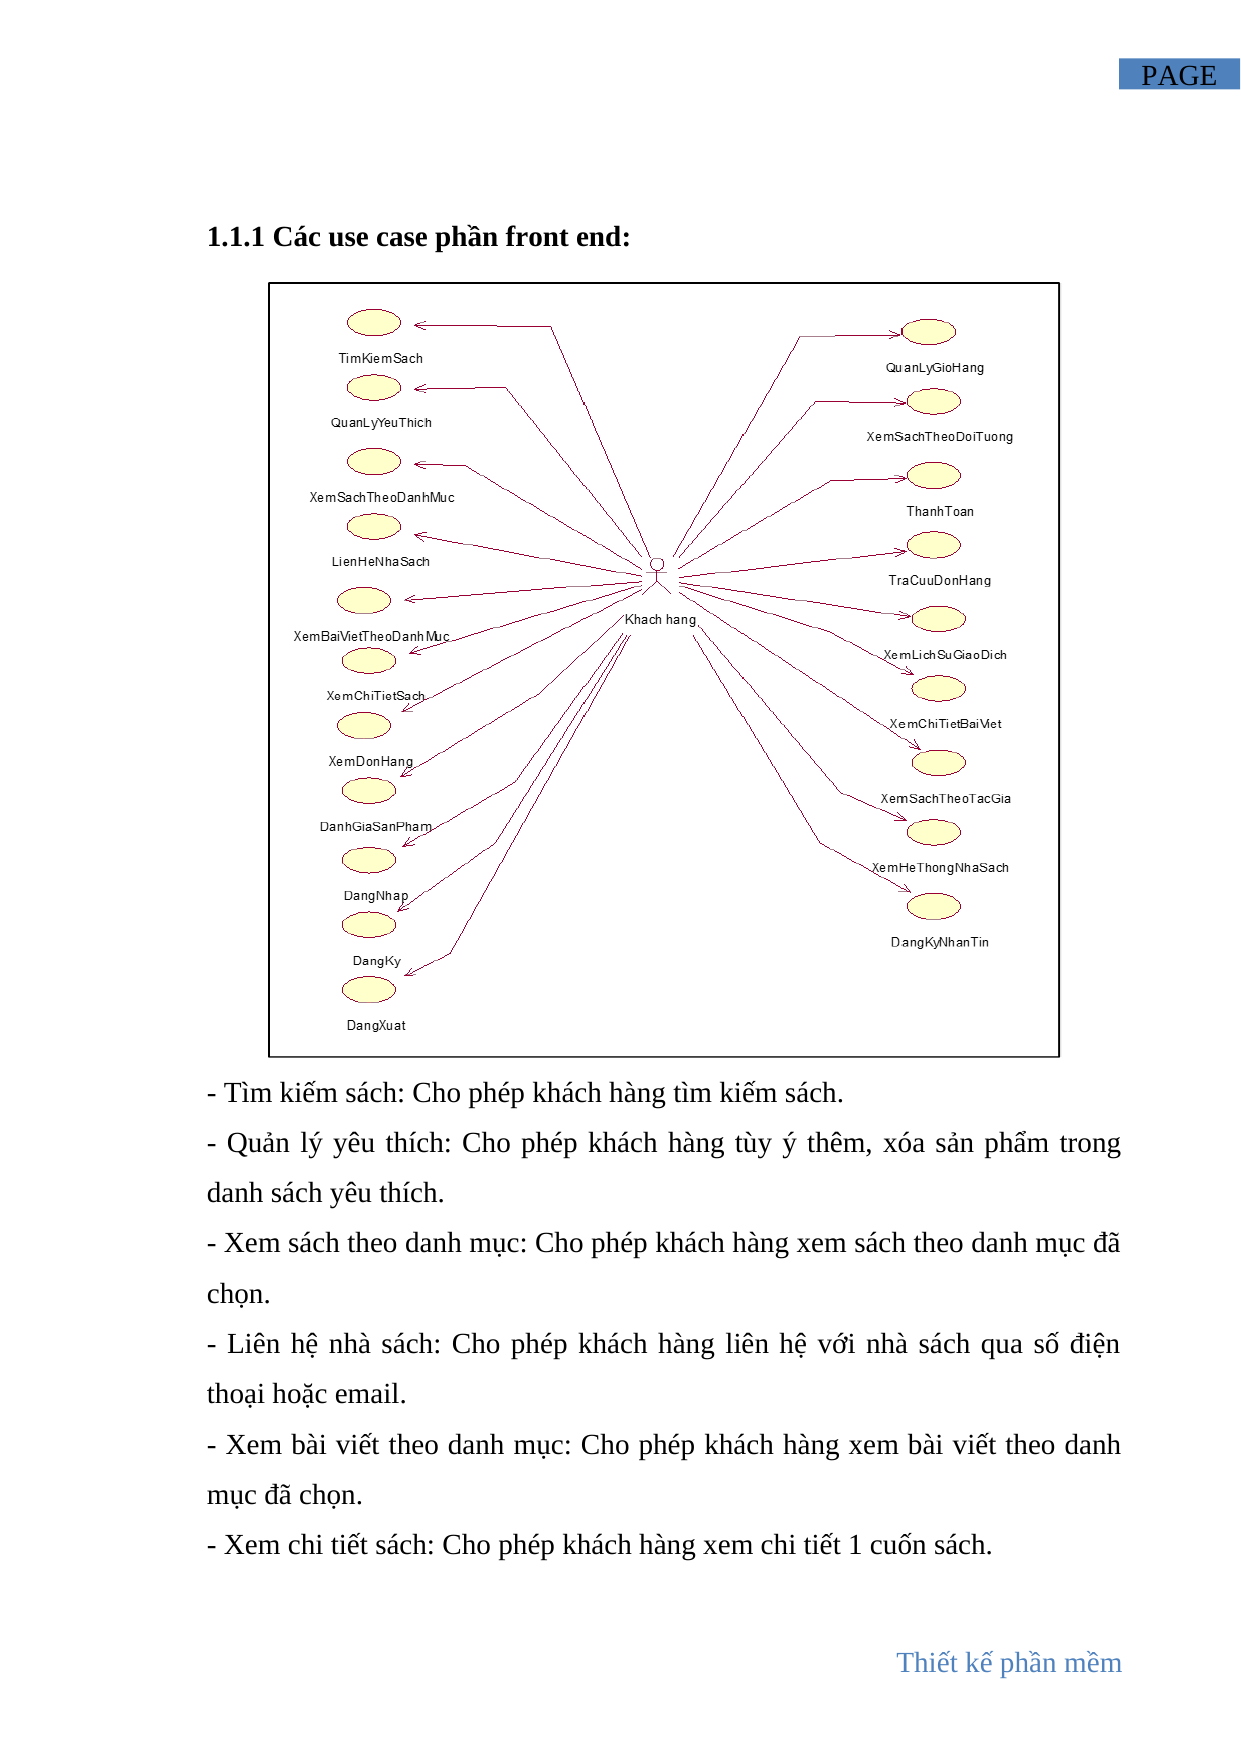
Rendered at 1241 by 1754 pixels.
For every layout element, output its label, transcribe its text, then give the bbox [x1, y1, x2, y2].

subtitle 1.1.1 Các use case phần front end: [207, 219, 1122, 252]
text - Tìm kiếm sách: Cho phép khách hàng tìm kiếm sách. [207, 1075, 1122, 1108]
text - Xem sách theo danh mục: Cho phép khách hàng xem sách theo danh mục đã chọn. [207, 1226, 1122, 1309]
text - Xem chi tiết sách: Cho phép khách hàng xem chi tiết 1 cuốn sách. [207, 1527, 1122, 1561]
text - Liên hệ nhà sách: Cho phép khách hàng liên hệ với nhà sách qua số điện thoại hoặc email. [207, 1326, 1122, 1410]
picture [267, 281, 1062, 1058]
text - Quản lý yêu thích: Cho phép khách hàng tùy ý thêm, xóa sản phẩm trong danh sách yêu thích. [207, 1125, 1122, 1209]
text - Xem bài viết theo danh mục: Cho phép khách hàng xem bài viết theo danh mục đã chọn. [207, 1427, 1122, 1511]
